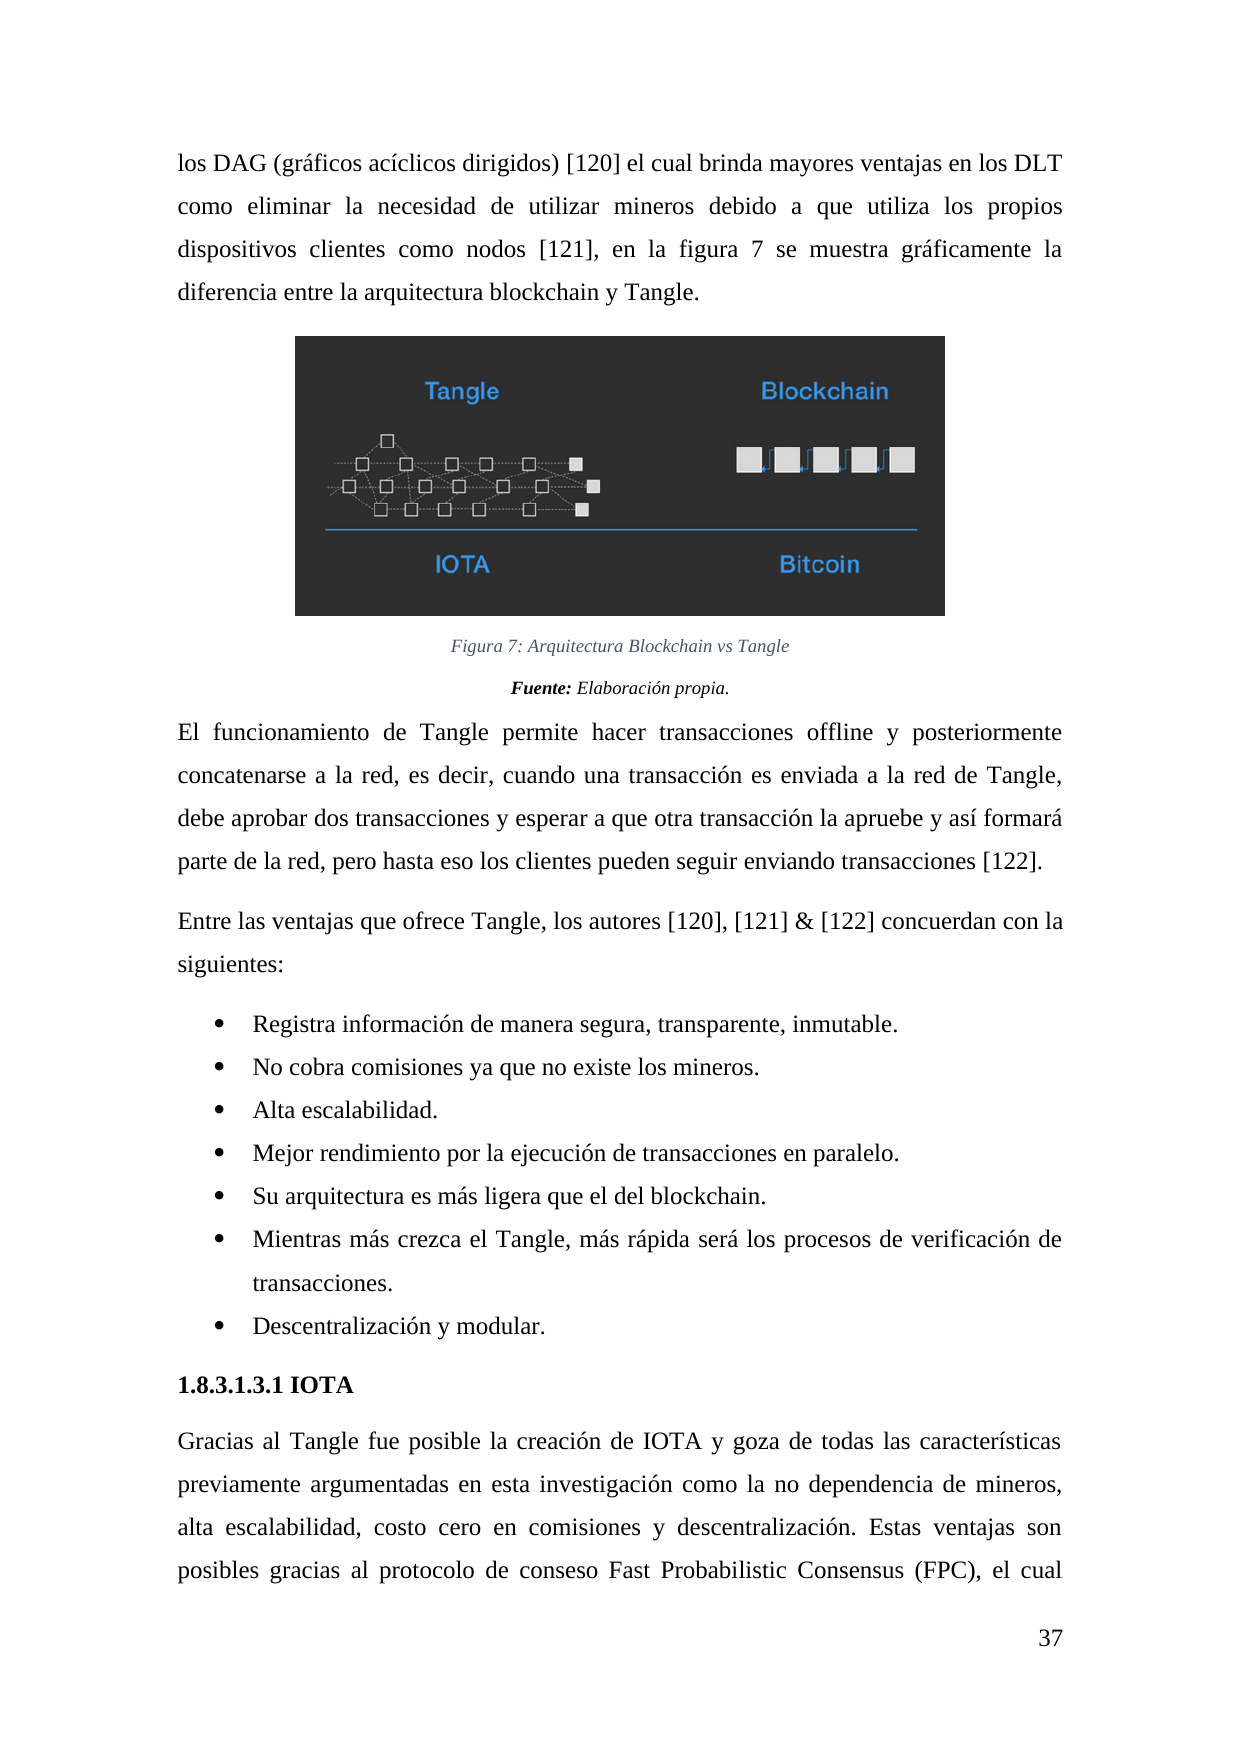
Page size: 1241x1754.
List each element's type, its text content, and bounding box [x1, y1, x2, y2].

list Alta escalabilidad. [215, 1095, 1063, 1124]
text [177, 148, 1063, 306]
list Descentralización y modular. [215, 1311, 1063, 1339]
list Mientras más crezca el Tangle, más rápida será los procesos de verificación de transacciones. [215, 1224, 1063, 1296]
list No cobra comisiones ya que no existe los mineros. [215, 1052, 1063, 1081]
text El funcionamiento de Tangle permite hacer transacciones offline y posteriormente concatenarse a la red, es decir, cuando una transacción es enviada a la red de Tangle, debe aprobar dos transacciones y esperar a que otra transacción la apruebe y así formará parte de la red, pero hasta eso los clientes pueden seguir enviando transacciones . [177, 717, 1063, 875]
text Entre las ventajas que ofrece Tangle, los autores , & concuerdan con la siguientes: [177, 906, 1063, 978]
list Mejor rendimiento por la ejecución de transacciones en paralelo. [215, 1138, 1063, 1167]
picture [295, 336, 945, 616]
list Registra información de manera segura, transparente, inmutable. [215, 1009, 1063, 1038]
list IOTA [177, 1371, 1063, 1399]
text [177, 1426, 1063, 1584]
text Fuente: Elaboración propia. [177, 677, 1063, 698]
text Figura 7: Arquitectura Blockchain vs Tangle [177, 634, 1063, 656]
list Su arquitectura es más ligera que el del blockchain. [215, 1181, 1063, 1210]
